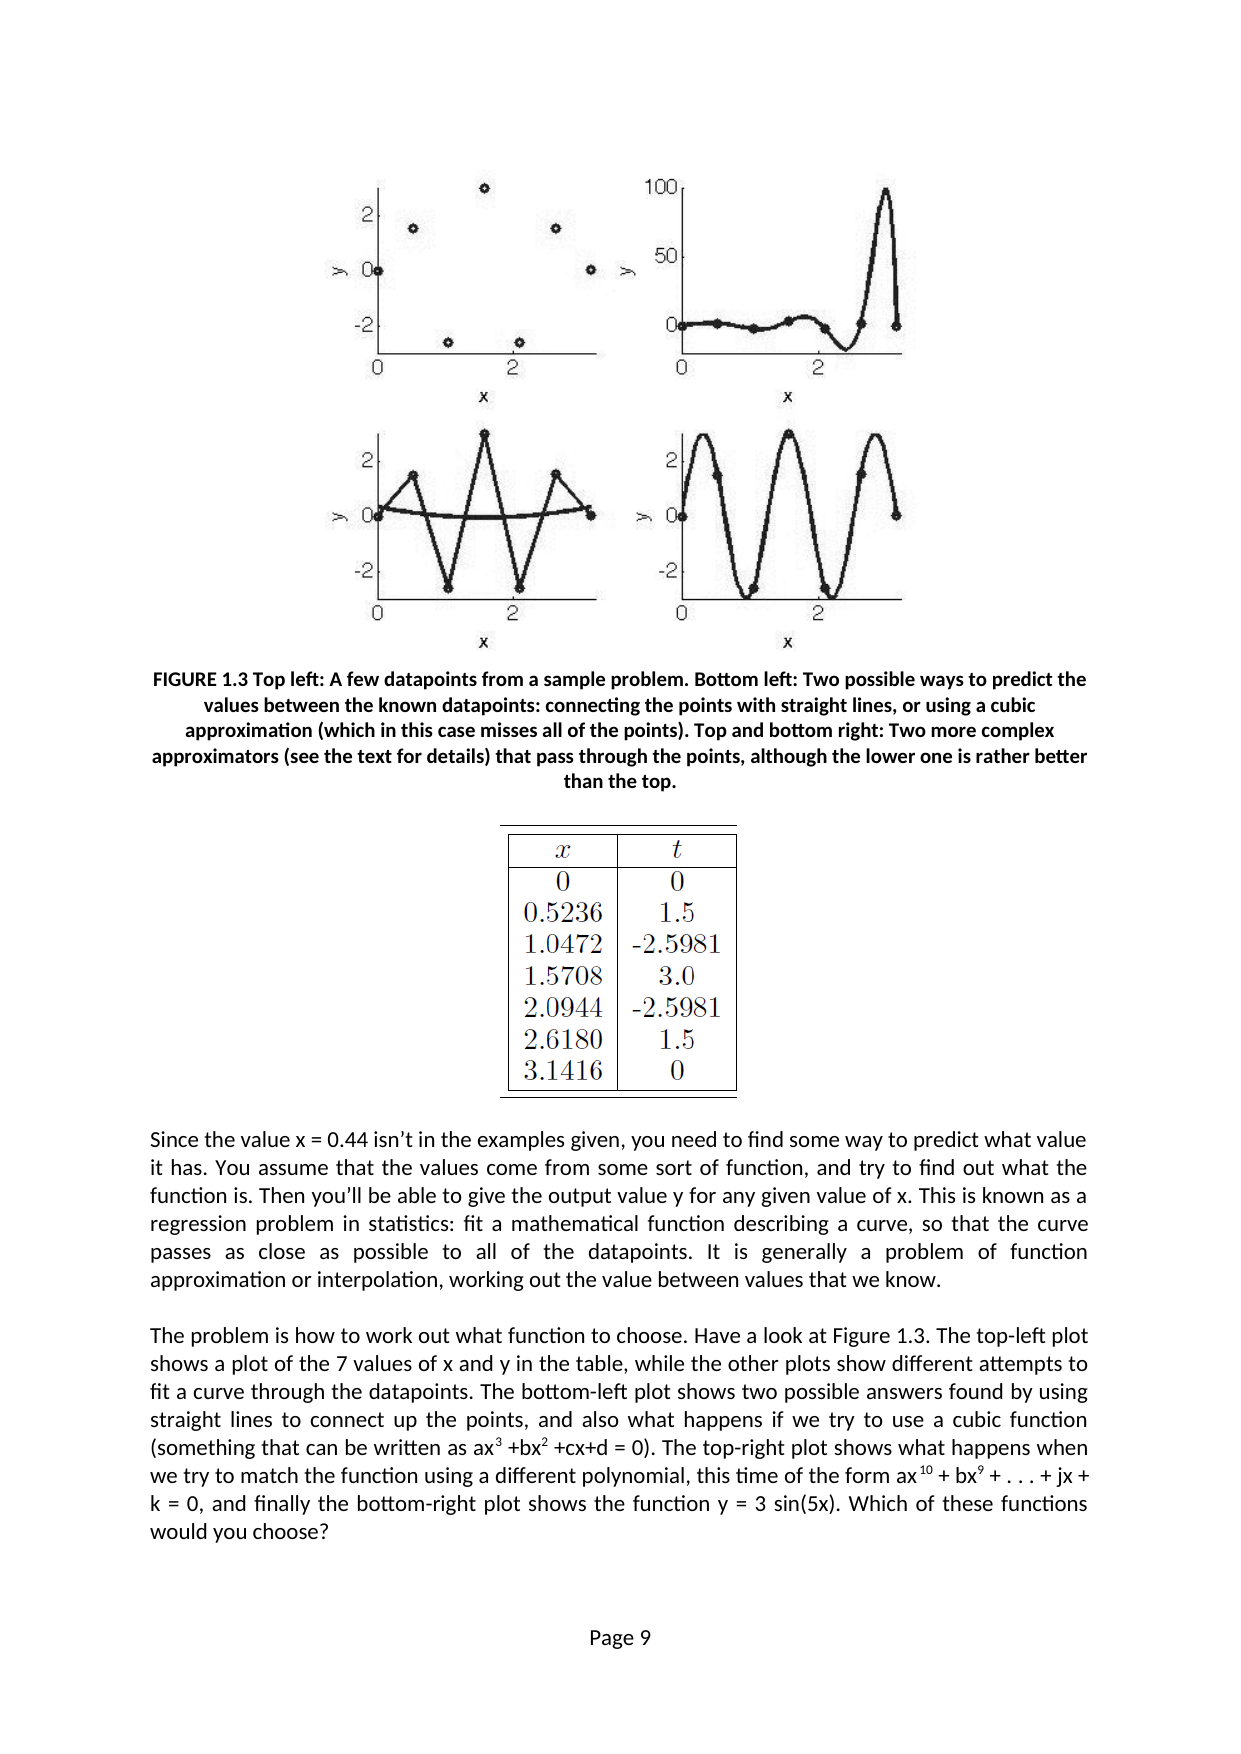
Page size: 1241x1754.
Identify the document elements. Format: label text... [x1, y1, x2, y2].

picture [499, 819, 741, 1100]
text The problem is how to work out what function to choose. Have a look at Figure 1.3. The top-left plot shows a plot of the 7 values of x and y in the table, while the other plots show different attempts to fit a curve through the datapoints. The bottom-left plot shows two possible answers found by using straight lines to connect up the points, and also what happens if we try to use a cubic function (something that can be written as ax3 +bx2 +cx+d = 0). The top-right plot shows what happens when we try to match the function using a different polynomial, this time of the form ax10 + bx9 + . . . + jx + k = 0, and finally the bottom-right plot shows the function y = 3 sin(5x). Which of these functions would you choose? [150, 1321, 1090, 1545]
text FIGURE 1.3 Top left: A few datapoints from a sample problem. Bottom left: Two possible ways to predict the values between the known datapoints: connecting the points with straight lines, or using a cubic approximation (which in this case misses all of the points). Top and bottom right: Two more complex approximators (see the text for details) that pass through the points, although the lower one is rather better than the top. [150, 667, 1090, 794]
text Since the value x = 0.44 isn’t in the examples given, you need to find some way to predict what value it has. You assume that the values come from some sort of function, and try to find out what the function is. Then you’ll be able to give the output value y for any given value of x. This is known as a regression problem in statistics: fit a mathematical function describing a curve, so that the curve passes as close as possible to all of the datapoints. It is generally a problem of function approximation or interpolation, working out the value between values that we know. [150, 1125, 1090, 1293]
